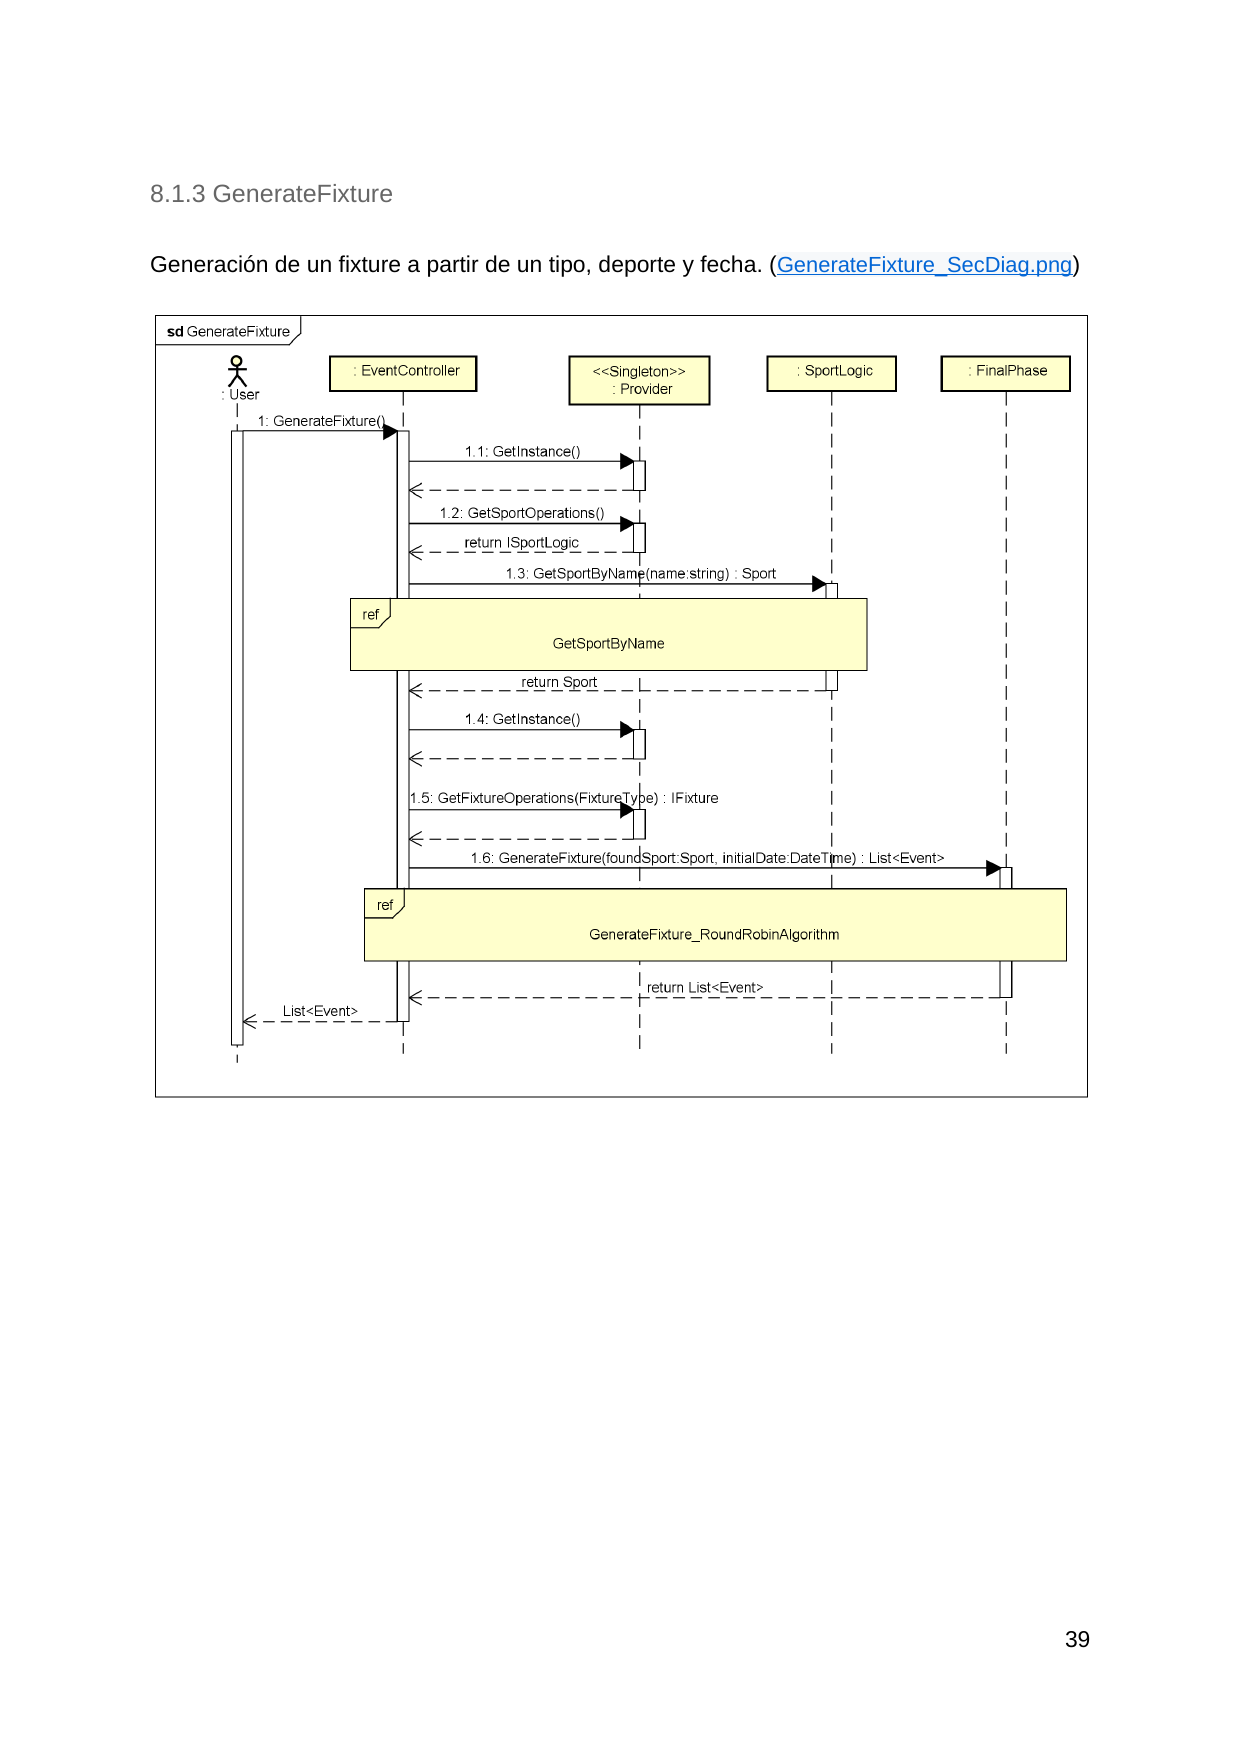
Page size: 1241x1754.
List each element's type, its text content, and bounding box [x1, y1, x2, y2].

text Generación de un fixture a partir de un tipo, deporte y fecha. (GenerateFixture_SecDiag.png) [150, 251, 1090, 277]
picture [150, 311, 1091, 1101]
subtitle 8.1.3 GenerateFixture [150, 179, 1090, 208]
